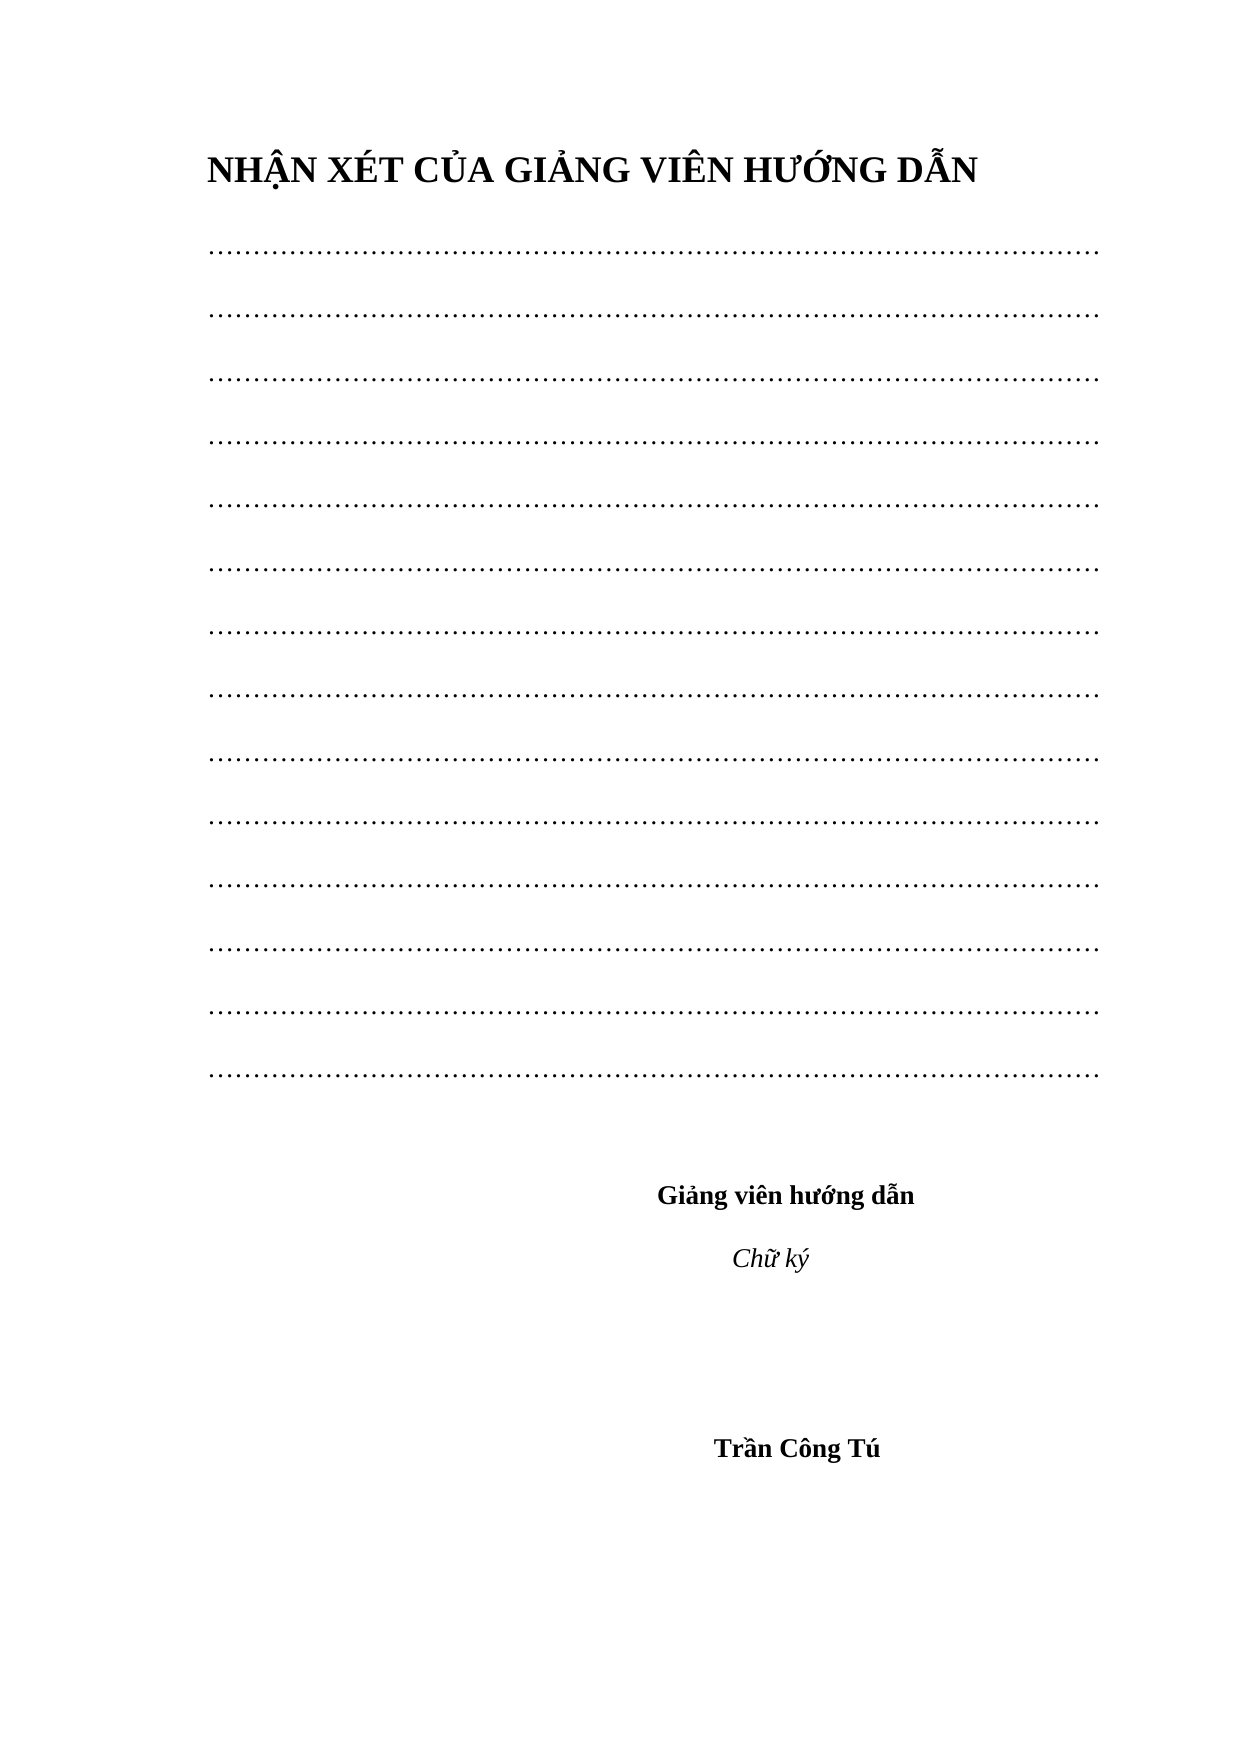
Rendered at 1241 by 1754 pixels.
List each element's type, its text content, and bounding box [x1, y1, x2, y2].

text ……………………………………………………………………………………… [207, 229, 1122, 260]
text ……………………………………………………………………………………… [207, 546, 1122, 577]
text Chữ ký [657, 1242, 1122, 1273]
text ……………………………………………………………………………………… [207, 1052, 1122, 1083]
text ……………………………………………………………………………………… [207, 609, 1122, 640]
text NHẬN XÉT CỦA GIẢNG VIÊN HƯỚNG DẪN [207, 148, 1122, 191]
text ……………………………………………………………………………………… [207, 482, 1122, 513]
text ……………………………………………………………………………………… [207, 862, 1122, 893]
text ……………………………………………………………………………………… [207, 926, 1122, 957]
text ……………………………………………………………………………………… [207, 419, 1122, 450]
text ……………………………………………………………………………………… [207, 799, 1122, 830]
text ……………………………………………………………………………………… [207, 672, 1122, 703]
text Trần Công Tú [207, 1432, 1122, 1463]
text ……………………………………………………………………………………… [207, 736, 1122, 767]
text ……………………………………………………………………………………… [207, 989, 1122, 1020]
text ……………………………………………………………………………………… [207, 356, 1122, 387]
text ……………………………………………………………………………………… [207, 292, 1122, 323]
text Giảng viên hướng dẫn [657, 1179, 1122, 1210]
